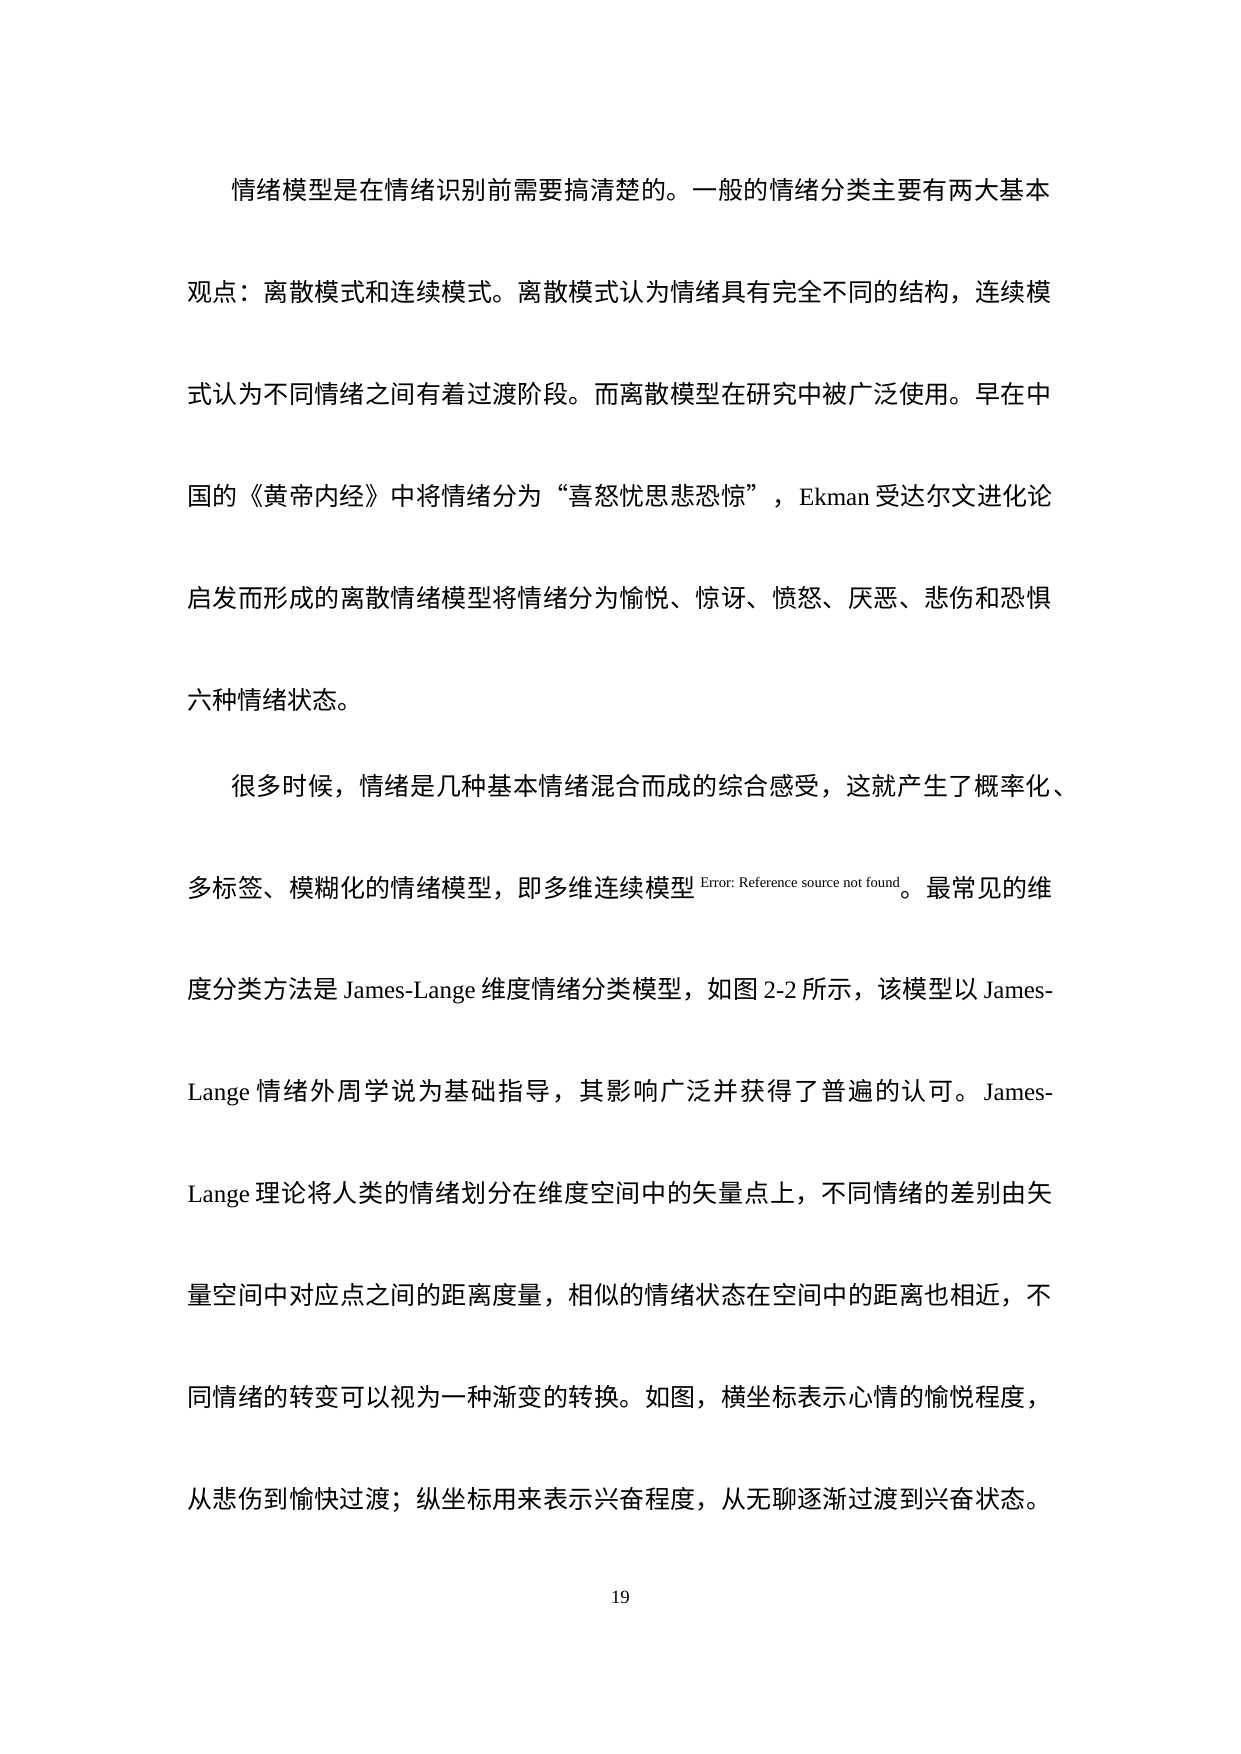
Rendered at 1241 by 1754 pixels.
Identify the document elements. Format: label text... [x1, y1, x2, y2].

text 情绪模型是在情绪识别前需要搞清楚的。一般的情绪分类主要有两大基本观点：离散模式和连续模式。离散模式认为情绪具有完全不同的结构，连续模式认为不同情绪之间有着过渡阶段。而离散模型在研究中被广泛使用。早在中国的《黄帝内经》中将情绪分为“喜怒忧思悲恐惊”，Ekman受达尔文进化论启发而形成的离散情绪模型将情绪分为愉悦、惊讶、愤怒、厌恶、悲伤和恐惧六种情绪状态。 [187, 155, 1053, 732]
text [187, 750, 1053, 1531]
